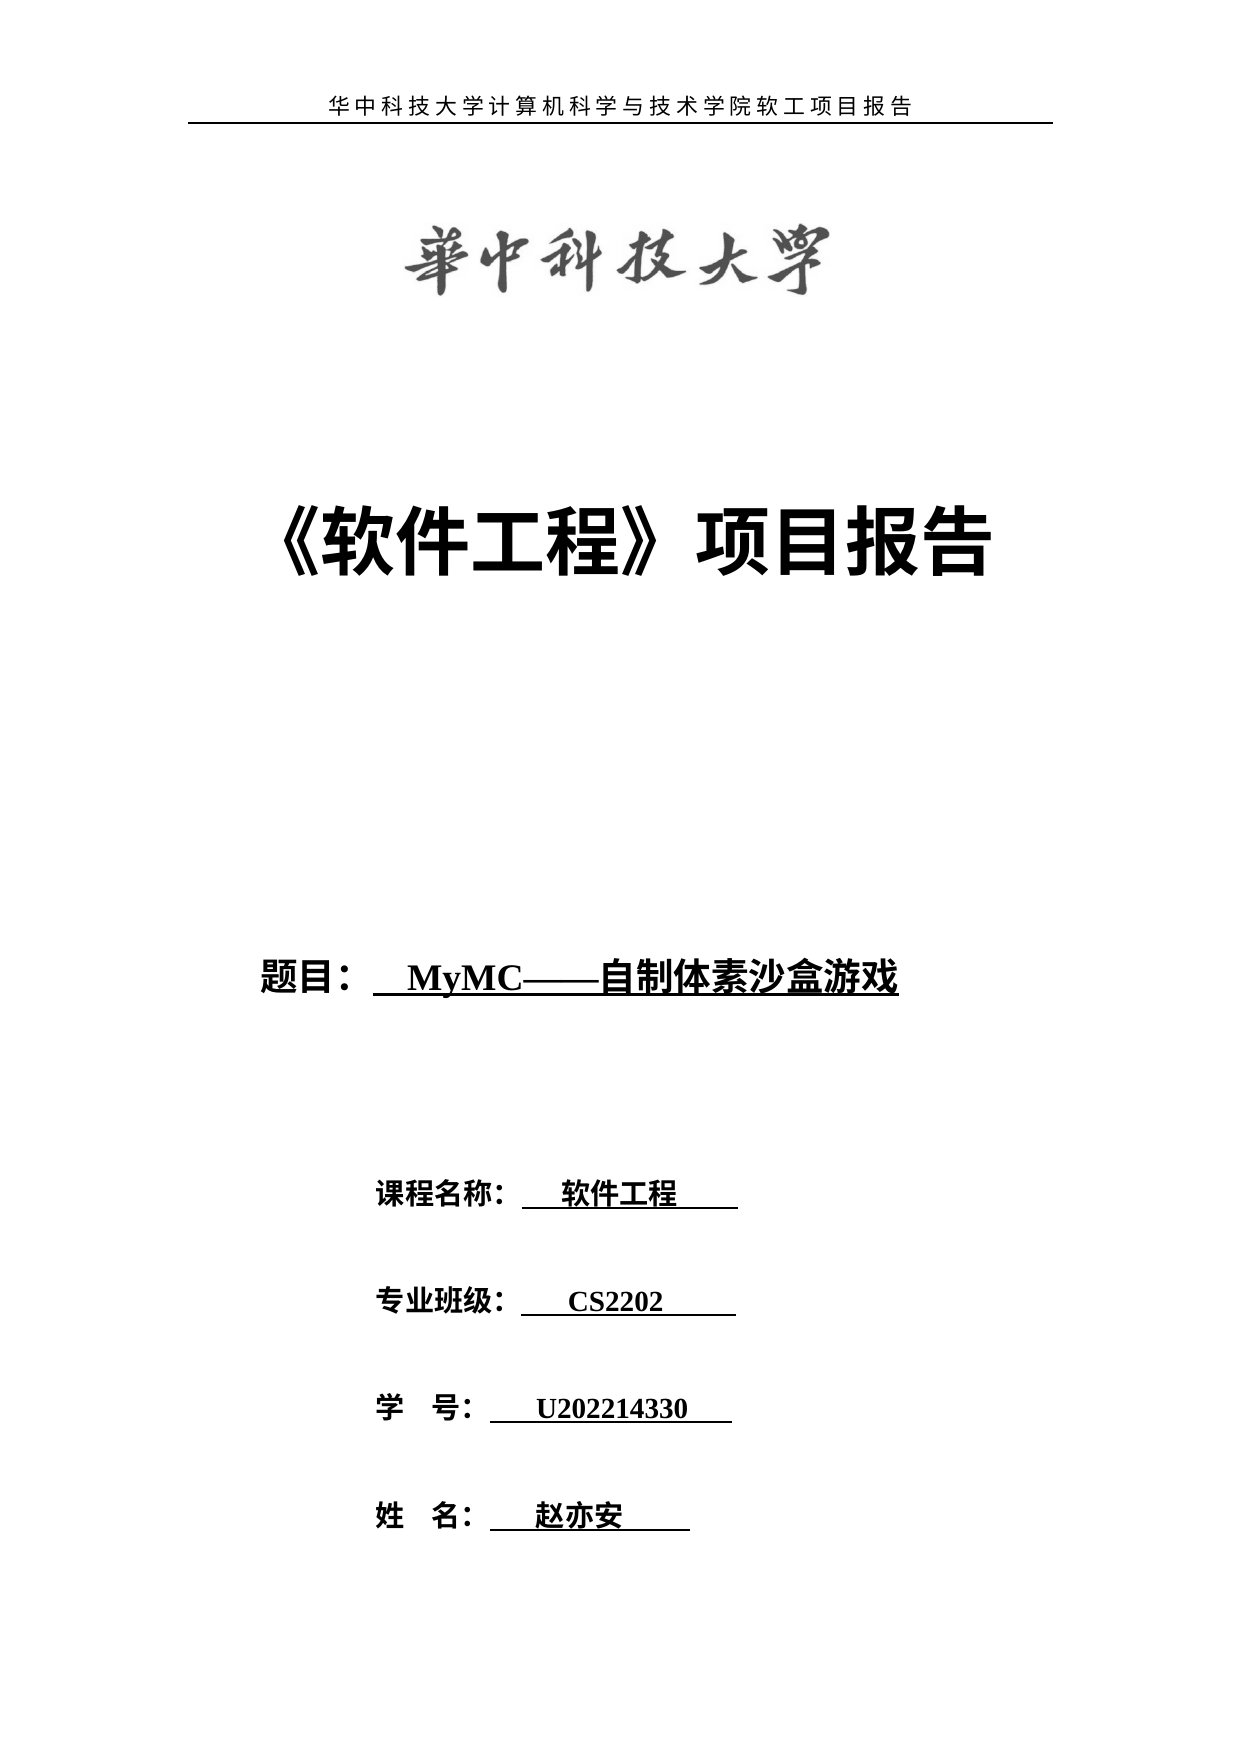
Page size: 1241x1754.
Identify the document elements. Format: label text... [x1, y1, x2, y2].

text 课程名称： 软件工程 [187, 1159, 1053, 1224]
text 专业班级： CS2202 [187, 1266, 1053, 1331]
text 学 号： U202214330 [187, 1374, 1053, 1439]
text 姓 名： 赵亦安 [187, 1481, 1053, 1546]
text 《软件工程》项目报告 [187, 472, 1053, 602]
text 题目： MyMC——自制体素沙盒游戏 [187, 941, 1053, 1006]
